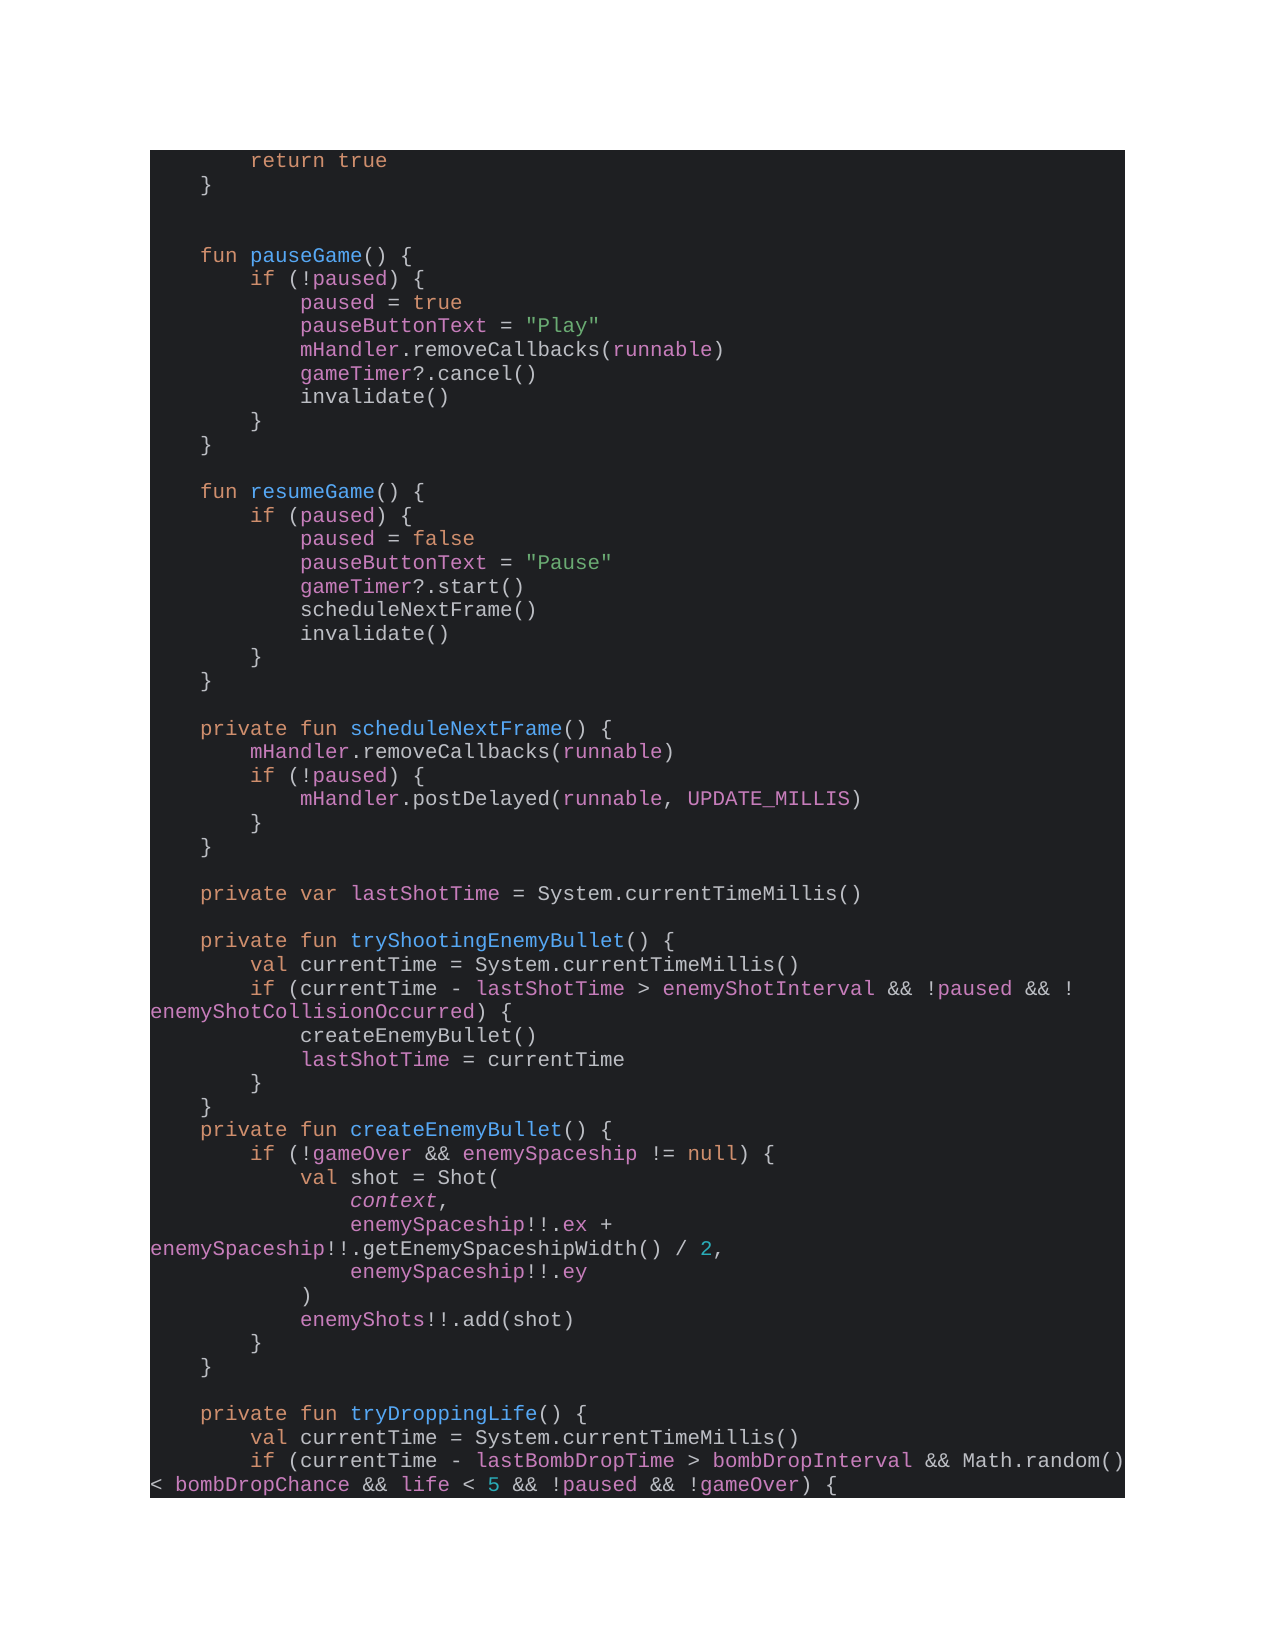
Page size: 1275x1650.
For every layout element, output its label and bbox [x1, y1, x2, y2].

text [150, 150, 1125, 1498]
